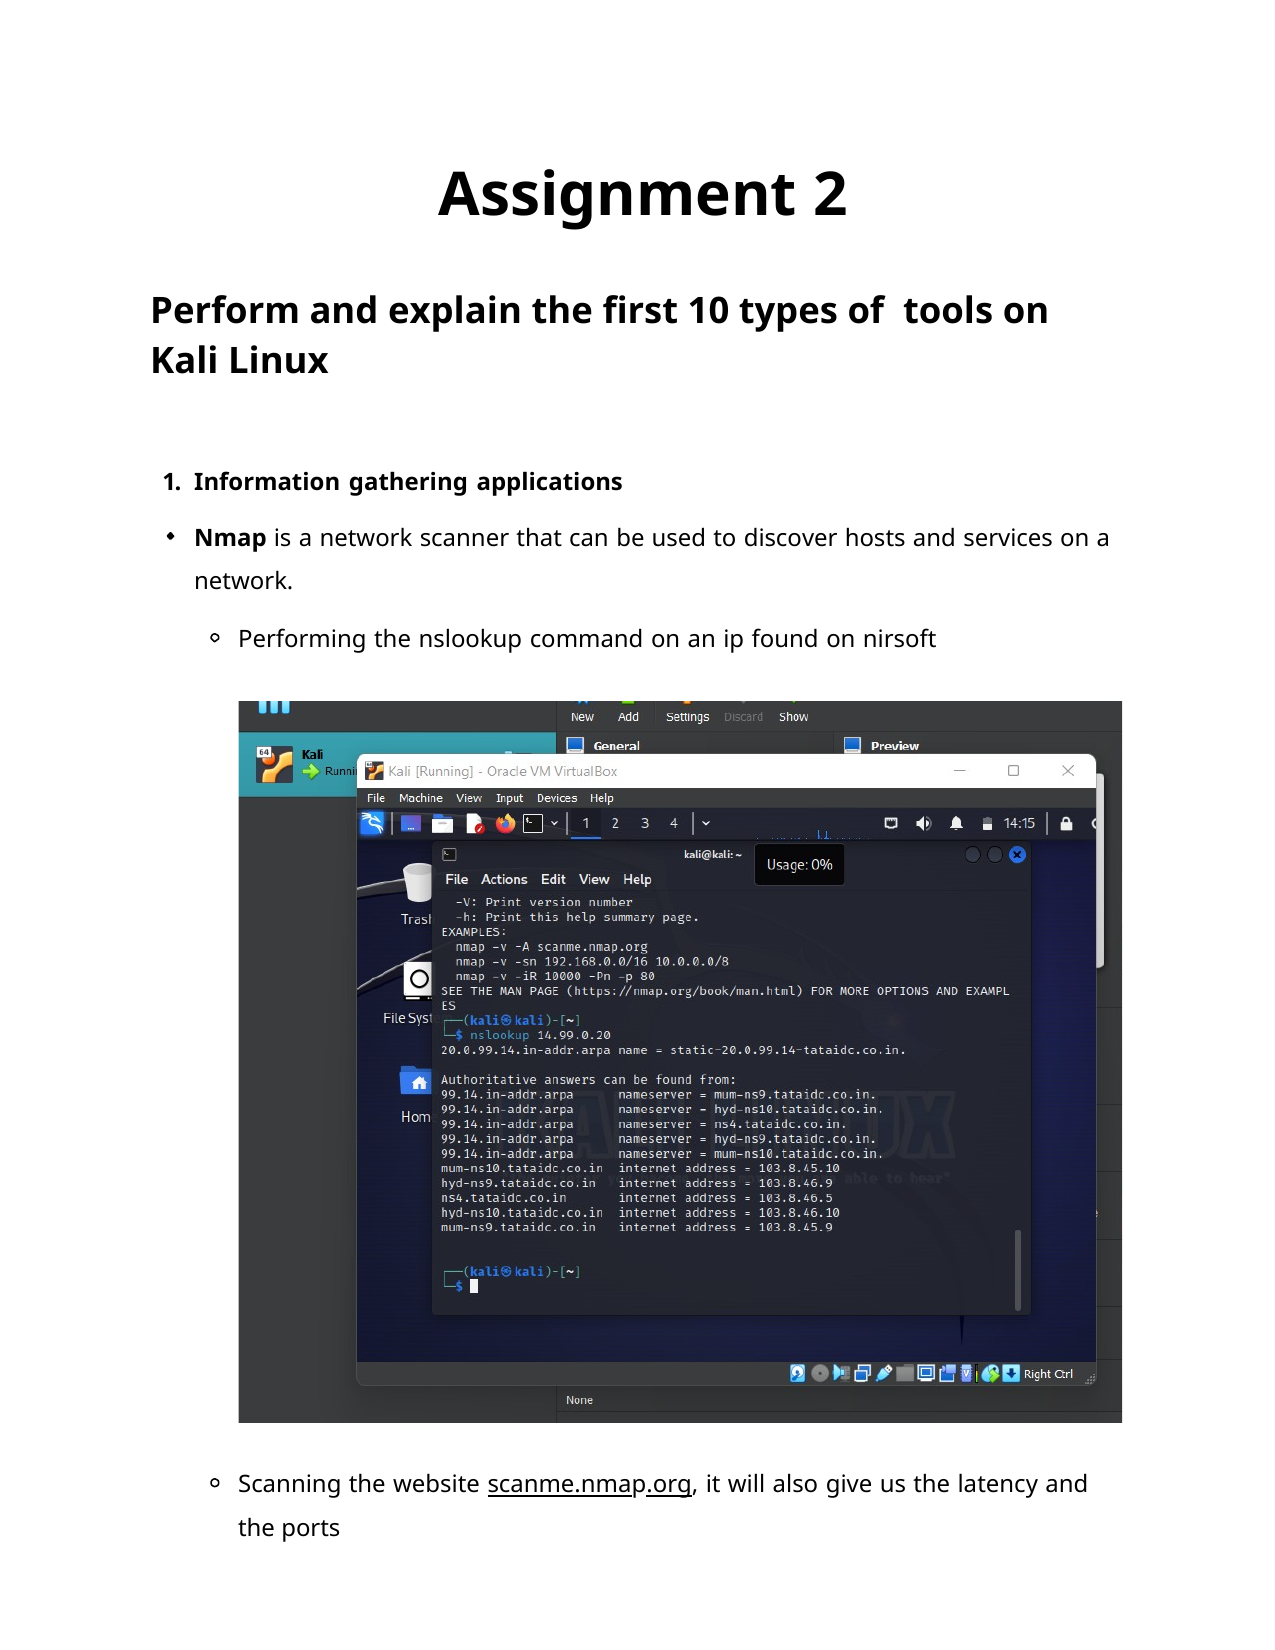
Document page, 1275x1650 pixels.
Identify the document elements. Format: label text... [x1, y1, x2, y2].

picture [238, 701, 1123, 1423]
text Performing the nslookup command on an ip found on nirsoft [238, 622, 1135, 655]
title Assignment 2 [150, 151, 1135, 233]
subtitle Information gathering applications [162, 465, 1135, 497]
text Scanning the website scanme.nmap.org, it will also give us the latency and the ports [238, 1467, 1123, 1543]
text Nmap is a network scanner that can be used to discover hosts and services on a network. [194, 520, 1135, 596]
text Perform and explain the first 10 types of tools on Kali Linux [150, 284, 1123, 384]
